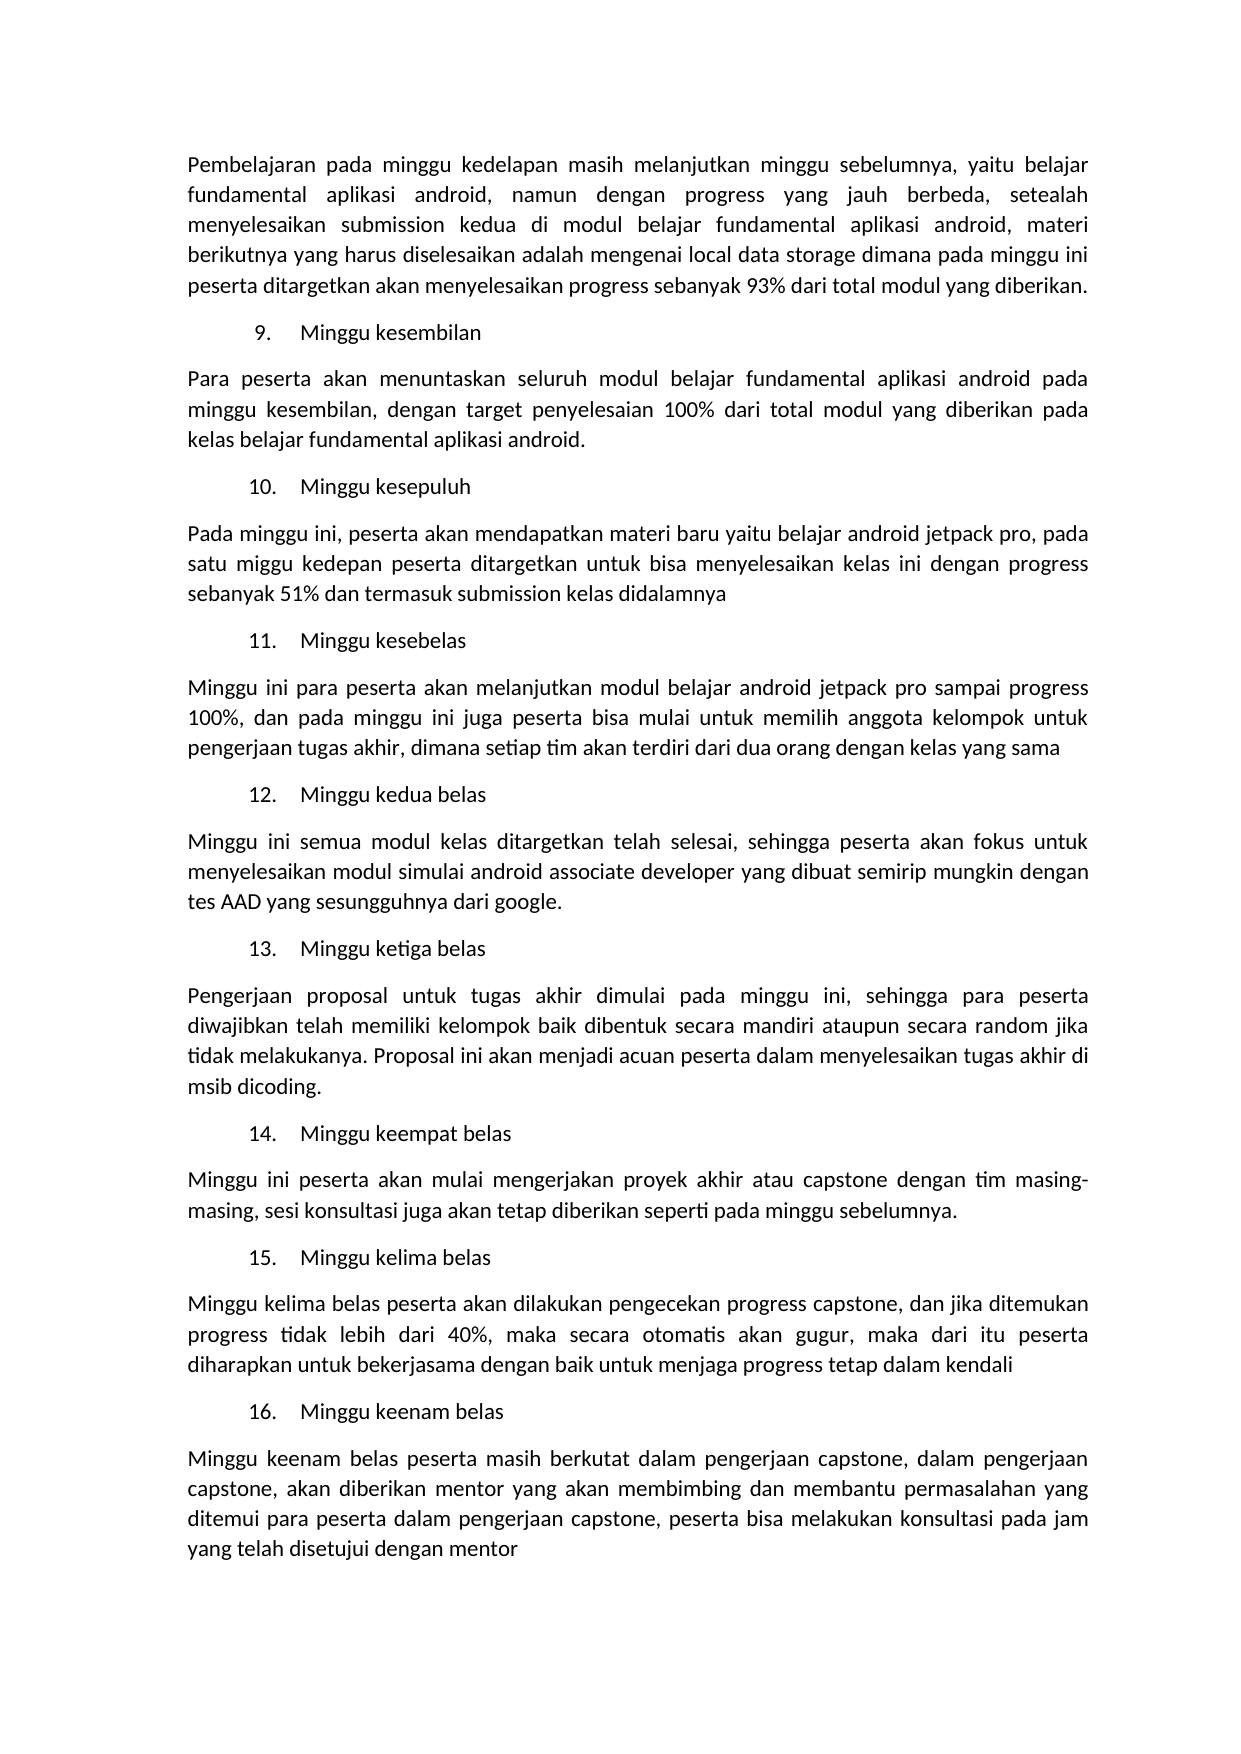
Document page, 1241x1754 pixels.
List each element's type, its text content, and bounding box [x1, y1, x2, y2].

text Minggu ini para peserta akan melanjutkan modul belajar android jetpack pro sampai progress 100%, dan pada minggu ini juga peserta bisa mulai untuk memilih anggota kelompok untuk pengerjaan tugas akhir, dimana setiap tim akan terdiri dari dua orang dengan kelas yang sama [187, 673, 1090, 761]
list Minggu kesepuluh [262, 472, 1090, 500]
list Minggu kedua belas [262, 780, 1090, 808]
text Minggu keenam belas peserta masih berkutat dalam pengerjaan capstone, dalam pengerjaan capstone, akan diberikan mentor yang akan membimbing dan membantu permasalahan yang ditemui para peserta dalam pengerjaan capstone, peserta bisa melakukan konsultasi pada jam yang telah disetujui dengan mentor [187, 1444, 1090, 1562]
text Minggu kelima belas peserta akan dilakukan pengecekan progress capstone, dan jika ditemukan progress tidak lebih dari 40%, maka secara otomatis akan gugur, maka dari itu peserta diharapkan untuk bekerjasama dengan baik untuk menjaga progress tetap dalam kendali [187, 1289, 1090, 1378]
list Minggu ketiga belas [262, 934, 1090, 962]
text Minggu ini peserta akan mulai mengerjakan proyek akhir atau capstone dengan tim masing-masing, sesi konsultasi juga akan tetap diberikan seperti pada minggu sebelumnya. [187, 1166, 1090, 1224]
text Pada minggu ini, peserta akan mendapatkan materi baru yaitu belajar android jetpack pro, pada satu miggu kedepan peserta ditargetkan untuk bisa menyelesaikan kelas ini dengan progress sebanyak 51% dan termasuk submission kelas didalamnya [187, 519, 1090, 607]
list Minggu keempat belas [262, 1119, 1090, 1147]
text Pengerjaan proposal untuk tugas akhir dimulai pada minggu ini, sehingga para peserta diwajibkan telah memiliki kelompok baik dibentuk secara mandiri ataupun secara random jika tidak melakukanya. Proposal ini akan menjadi acuan peserta dalam menyelesaikan tugas akhir di msib dicoding. [187, 981, 1090, 1100]
list Minggu keenam belas [262, 1397, 1090, 1425]
list Minggu kesebelas [262, 626, 1090, 654]
text Pembelajaran pada minggu kedelapan masih melanjutkan minggu sebelumnya, yaitu belajar fundamental aplikasi android, namun dengan progress yang jauh berbeda, setealah menyelesaikan submission kedua di modul belajar fundamental aplikasi android, materi berikutnya yang harus diselesaikan adalah mengenai local data storage dimana pada minggu ini peserta ditargetkan akan menyelesaikan progress sebanyak 93% dari total modul yang diberikan. [187, 150, 1090, 299]
text Para peserta akan menuntaskan seluruh modul belajar fundamental aplikasi android pada minggu kesembilan, dengan target penyelesaian 100% dari total modul yang diberikan pada kelas belajar fundamental aplikasi android. [187, 364, 1090, 453]
list Minggu kelima belas [262, 1243, 1090, 1271]
text Minggu ini semua modul kelas ditargetkan telah selesai, sehingga peserta akan fokus untuk menyelesaikan modul simulai android associate developer yang dibuat semirip mungkin dengan tes AAD yang sesungguhnya dari google. [187, 827, 1090, 916]
list Minggu kesembilan [262, 318, 1090, 346]
